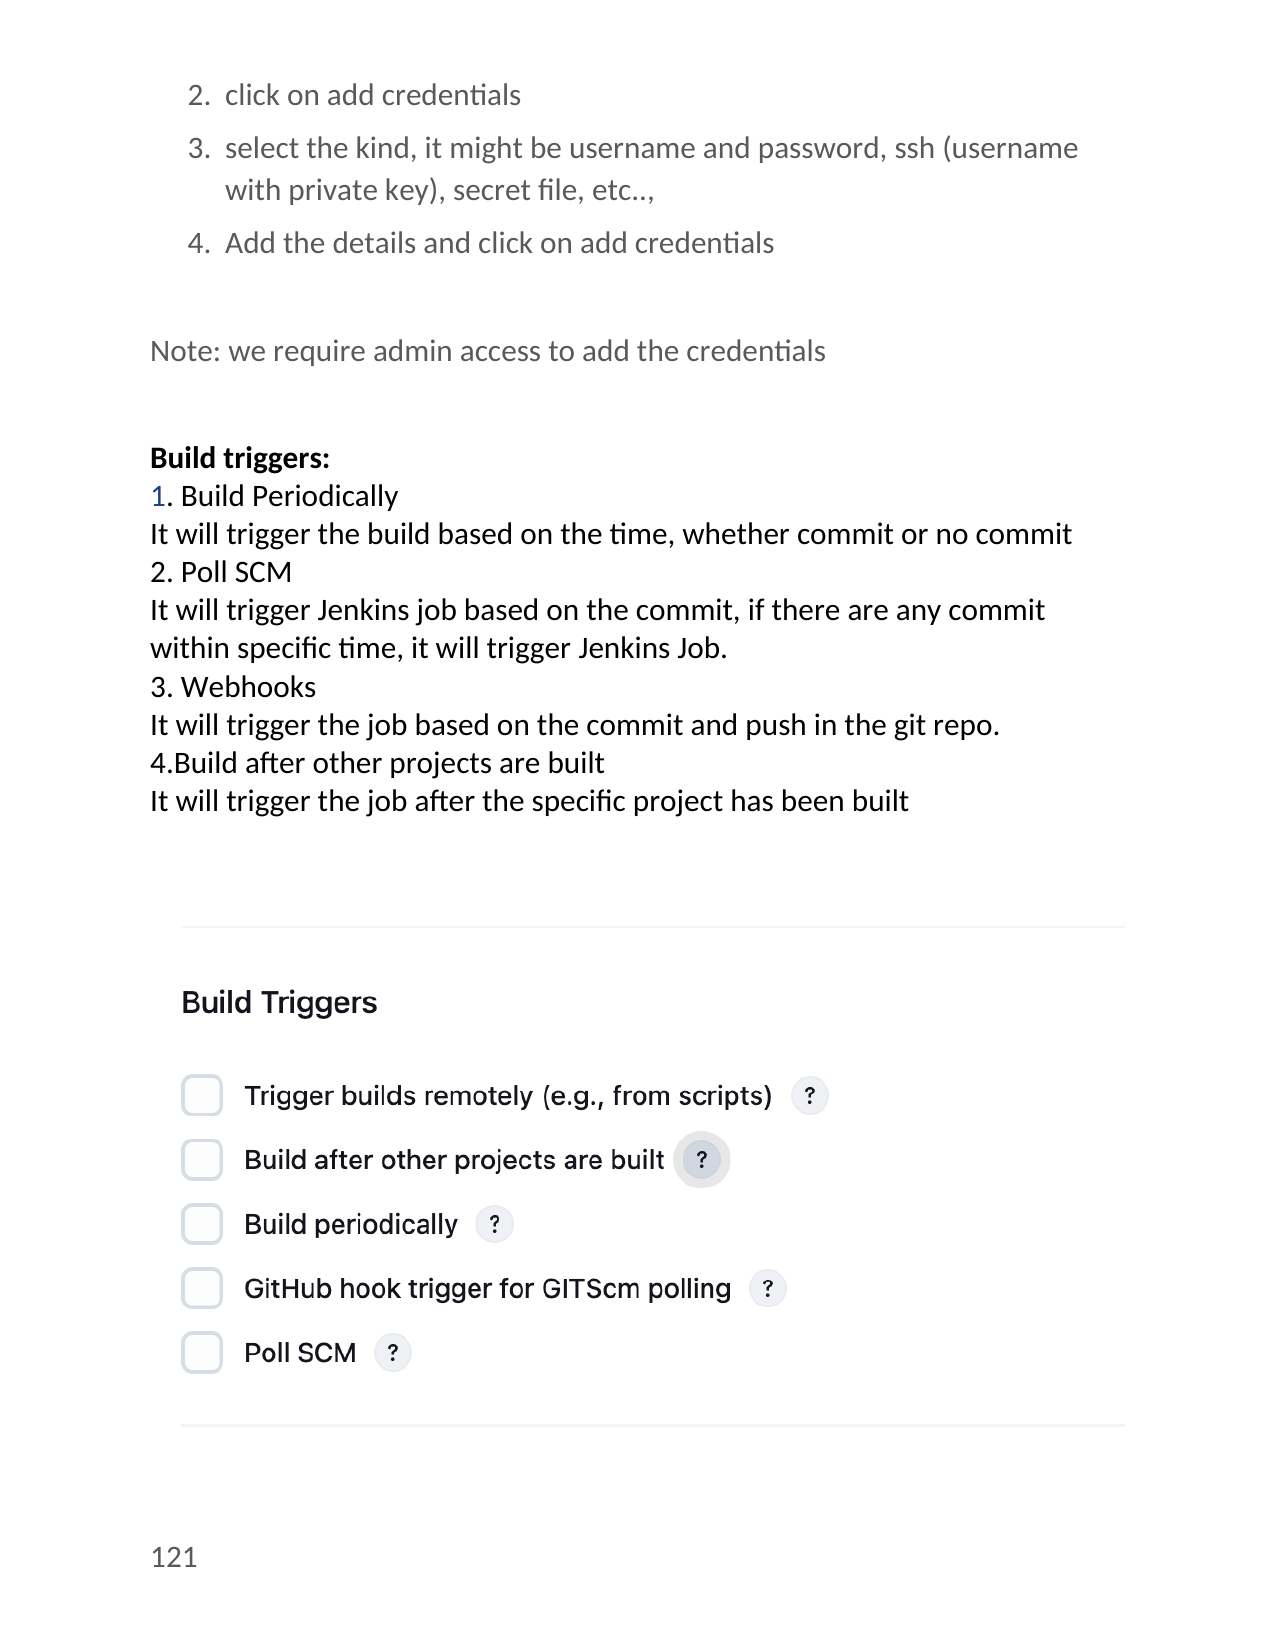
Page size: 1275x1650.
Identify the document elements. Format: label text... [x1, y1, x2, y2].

list click on add credentials [187, 75, 1125, 113]
text 2. Poll SCM [150, 552, 1125, 591]
text Build triggers: [150, 438, 1125, 476]
text It will trigger the job based on the commit and push in the git repo. [150, 705, 1125, 743]
list Note: we require admin access to add the credentials [150, 331, 1125, 369]
list Add the details and click on add credentials [187, 223, 1125, 262]
picture [150, 926, 1125, 1448]
text 4.Build after other projects are built It will trigger the job after the specific project has been built [150, 743, 1125, 819]
text 3. Webhooks [150, 667, 1125, 705]
text 1. Build Periodically [150, 476, 1125, 514]
text It will trigger the build based on the time, whether commit or no commit [150, 514, 1125, 552]
text It will trigger Jenkins job based on the commit, if there are any commit within specific time, it will trigger Jenkins Job. [150, 591, 1125, 667]
list select the kind, it might be username and password, ssh (username with private key), secret file, etc.., [187, 129, 1125, 208]
